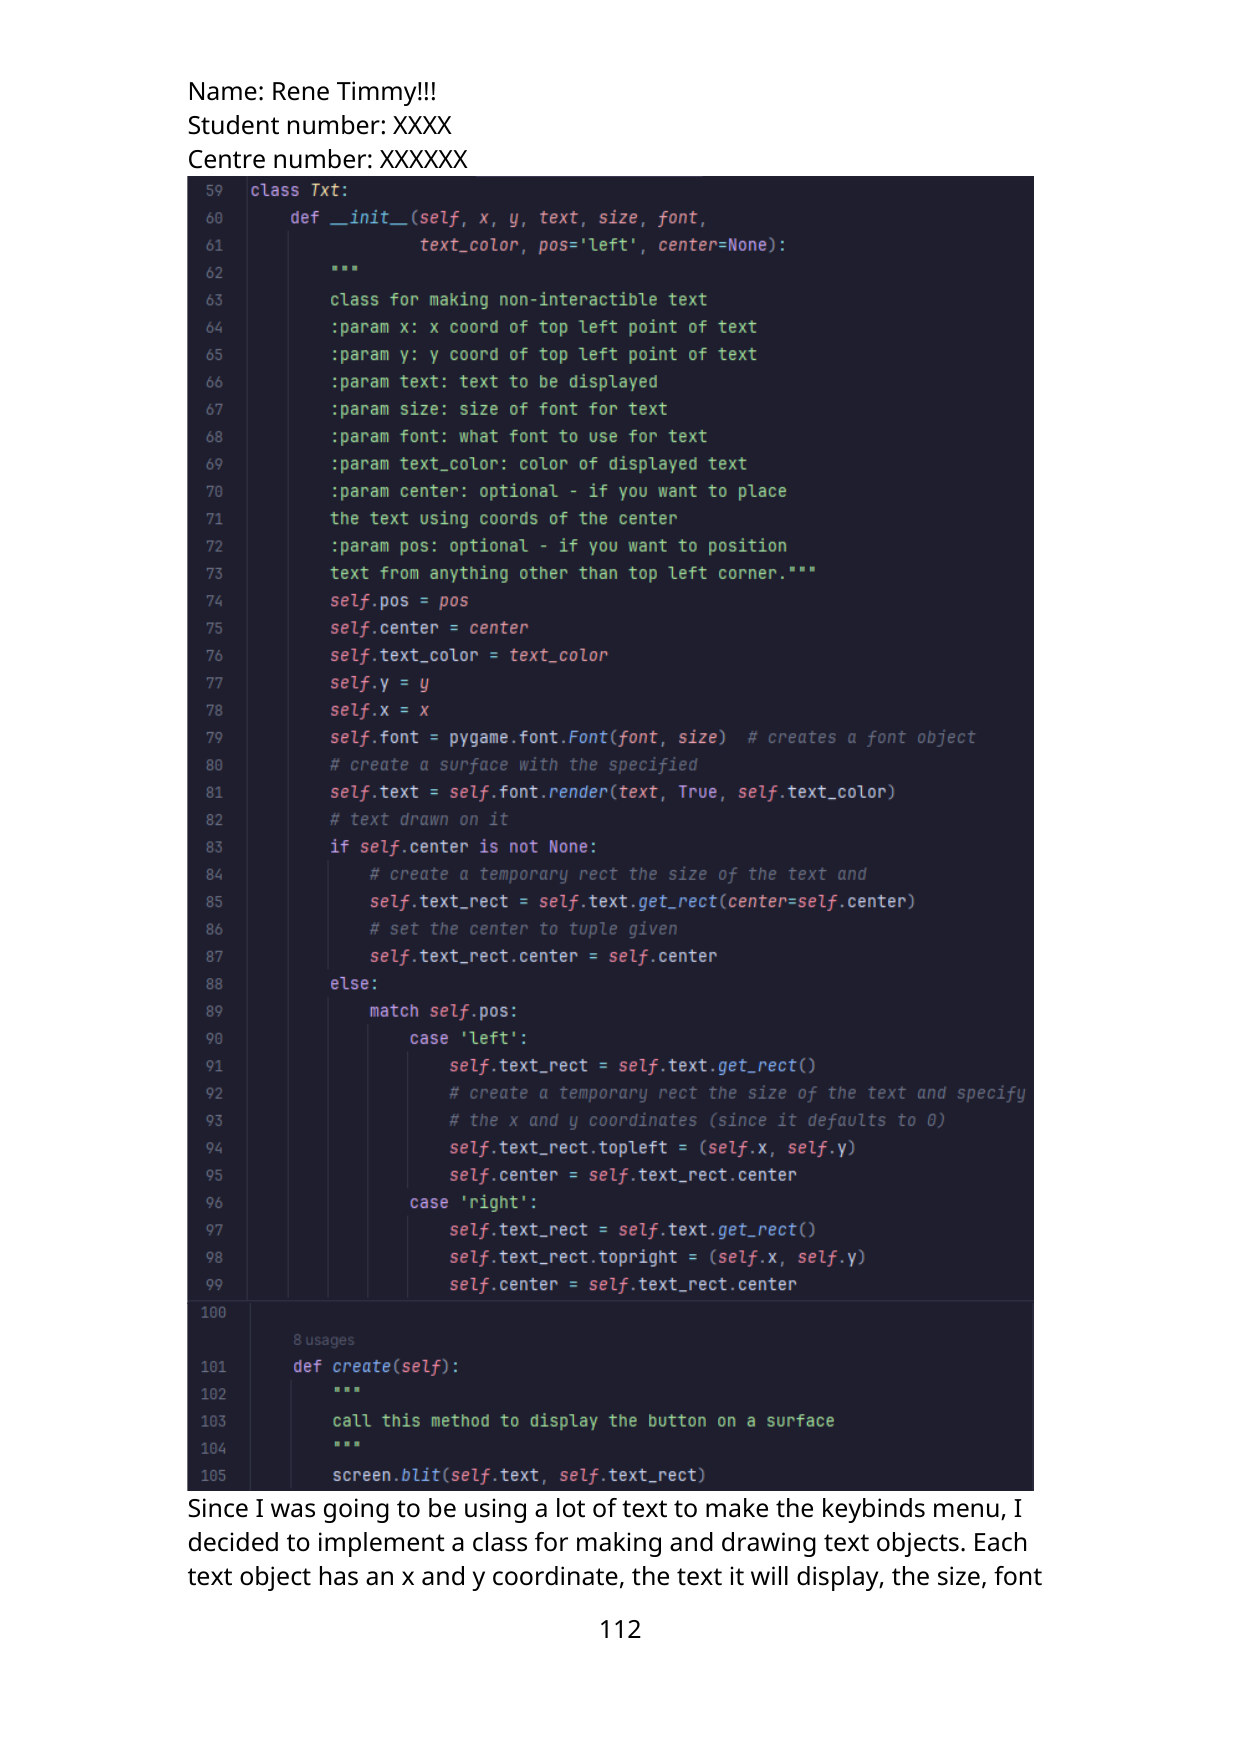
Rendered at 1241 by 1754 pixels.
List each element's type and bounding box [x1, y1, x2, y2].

picture [187, 176, 1034, 1491]
text [187, 1491, 1053, 1593]
